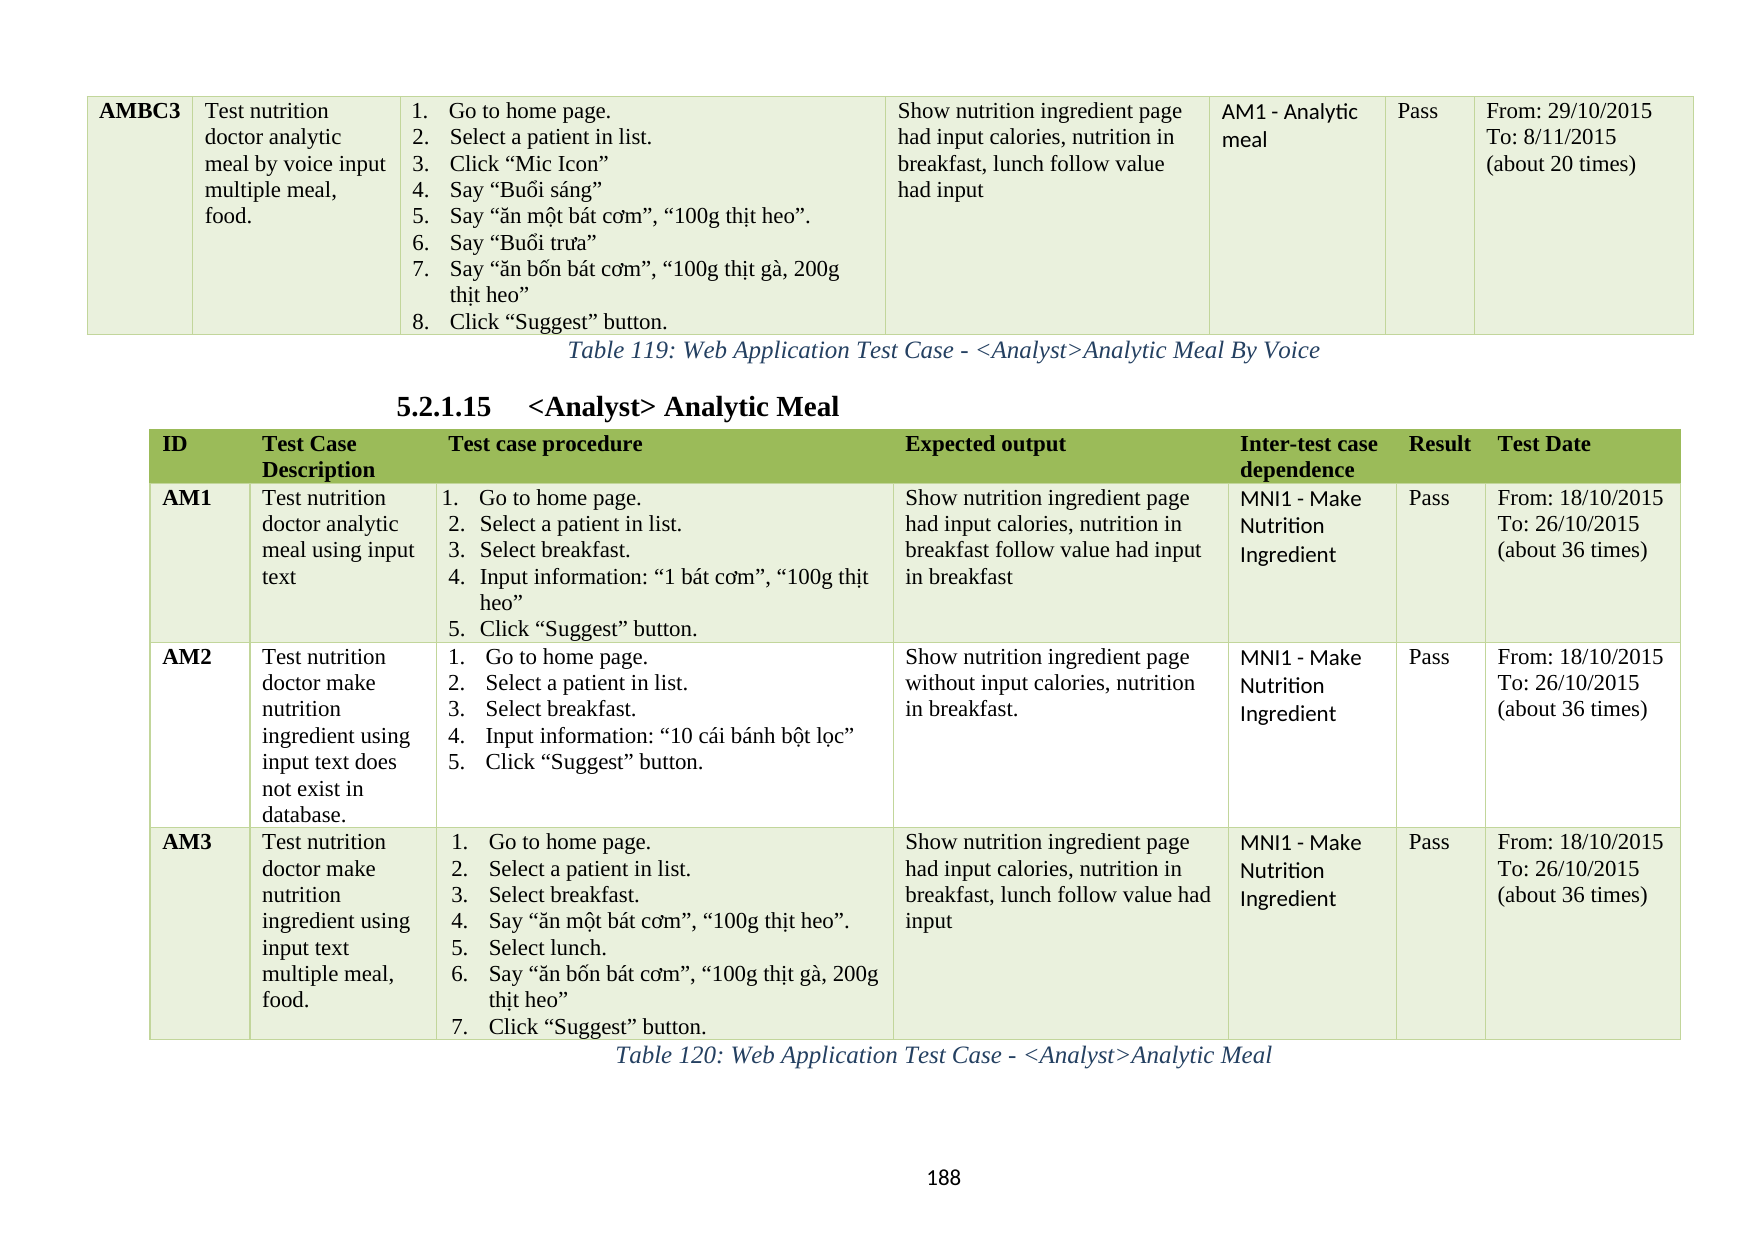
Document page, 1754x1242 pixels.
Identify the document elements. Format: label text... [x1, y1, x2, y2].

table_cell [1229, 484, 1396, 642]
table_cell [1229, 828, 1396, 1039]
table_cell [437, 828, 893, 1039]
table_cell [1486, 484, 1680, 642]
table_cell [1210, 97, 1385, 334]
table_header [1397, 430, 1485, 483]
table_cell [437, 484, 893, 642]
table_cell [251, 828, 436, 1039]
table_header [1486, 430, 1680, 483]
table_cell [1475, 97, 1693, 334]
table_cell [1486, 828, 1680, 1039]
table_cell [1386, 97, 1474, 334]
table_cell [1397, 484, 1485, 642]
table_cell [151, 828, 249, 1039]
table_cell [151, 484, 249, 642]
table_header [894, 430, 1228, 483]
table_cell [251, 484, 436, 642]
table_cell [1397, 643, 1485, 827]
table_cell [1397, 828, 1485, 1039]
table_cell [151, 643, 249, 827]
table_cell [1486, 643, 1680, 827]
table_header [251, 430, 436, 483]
subtitle <Analyst> Analytic Meal [396, 389, 1725, 423]
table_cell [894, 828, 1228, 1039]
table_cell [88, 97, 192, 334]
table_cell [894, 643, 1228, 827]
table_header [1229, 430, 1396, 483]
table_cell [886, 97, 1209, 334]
text Table 120: Web Application Test Case - <Analyst>Analytic Meal [162, 1040, 1725, 1069]
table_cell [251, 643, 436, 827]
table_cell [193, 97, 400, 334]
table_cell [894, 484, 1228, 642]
text Table 119: Web Application Test Case - <Analyst>Analytic Meal By Voice [162, 335, 1725, 364]
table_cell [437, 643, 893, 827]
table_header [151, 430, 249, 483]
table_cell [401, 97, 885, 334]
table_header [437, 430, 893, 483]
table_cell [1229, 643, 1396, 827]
